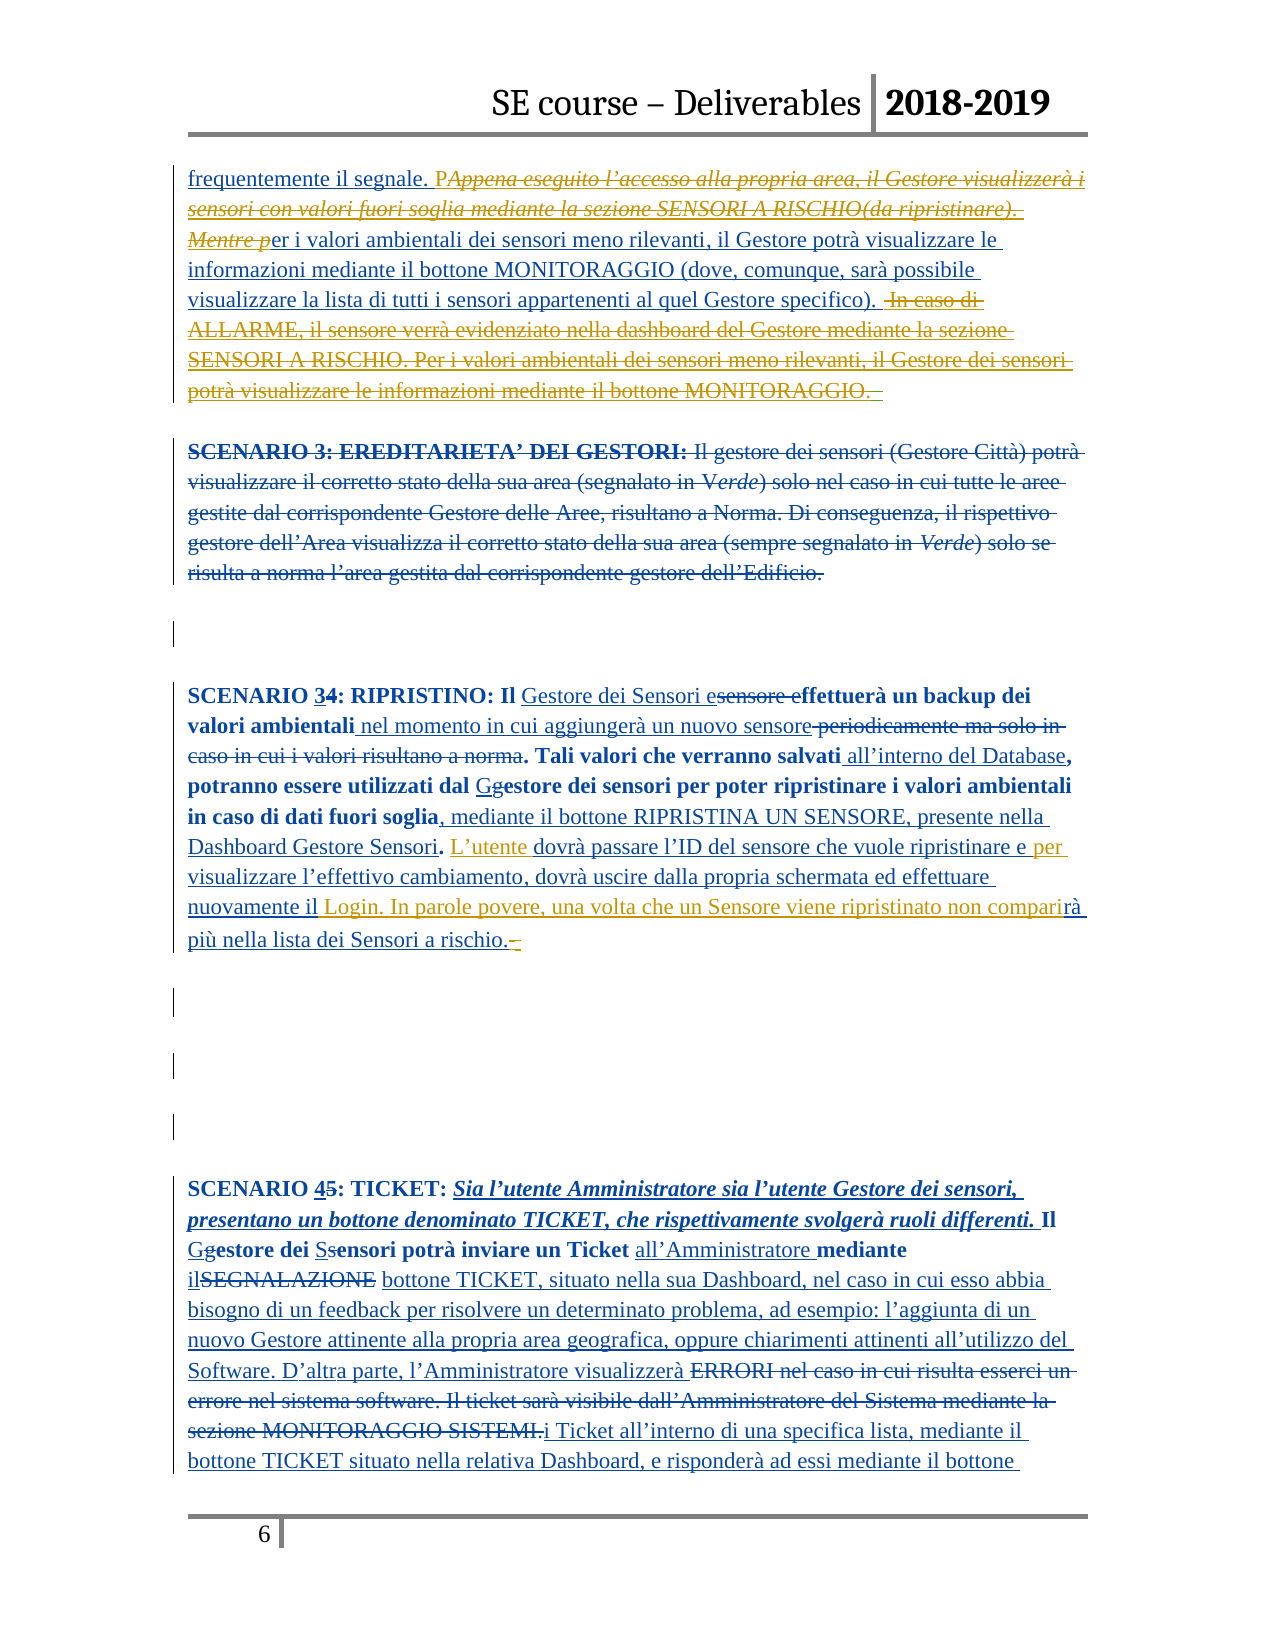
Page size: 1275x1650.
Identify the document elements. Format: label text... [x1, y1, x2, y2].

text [187, 165, 1087, 403]
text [187, 1176, 1087, 1474]
text SCENARIO : RIPRISTINO: Il ffettuerà un backup dei valori ambientali. Tali valori che verranno salvati, potranno essere utilizzati dal estore dei sensori per poter ripristinare i valori ambientali in caso di dati fuori soglia. [187, 682, 1087, 916]
text SCENARIO : RIPRISTINO: Il ffettuerà un backup dei valori ambientali. Tali valori che verranno salvati, potranno essere utilizzati dal estore dei sensori per poter ripristinare i valori ambientali in caso di dati fuori soglia. [187, 917, 1087, 953]
